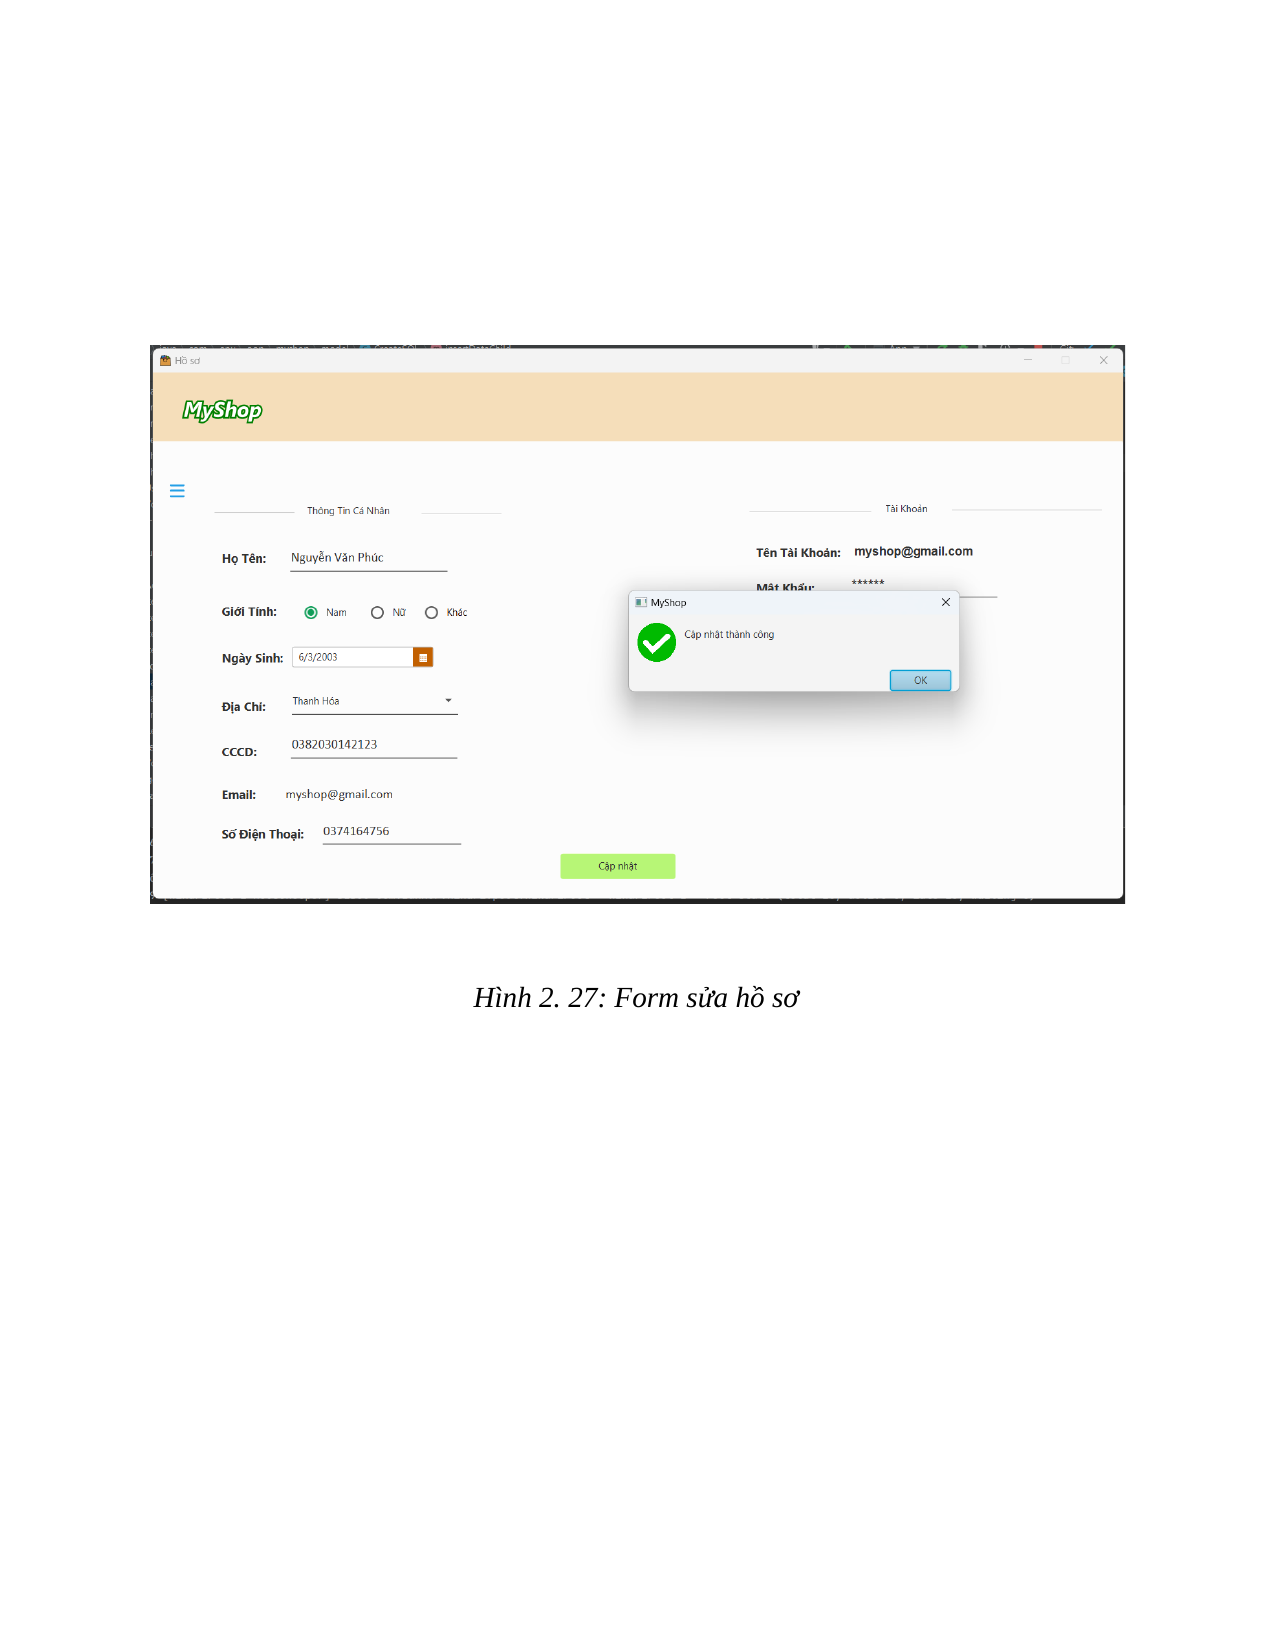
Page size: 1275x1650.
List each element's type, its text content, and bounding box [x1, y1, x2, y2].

picture [150, 345, 1125, 904]
